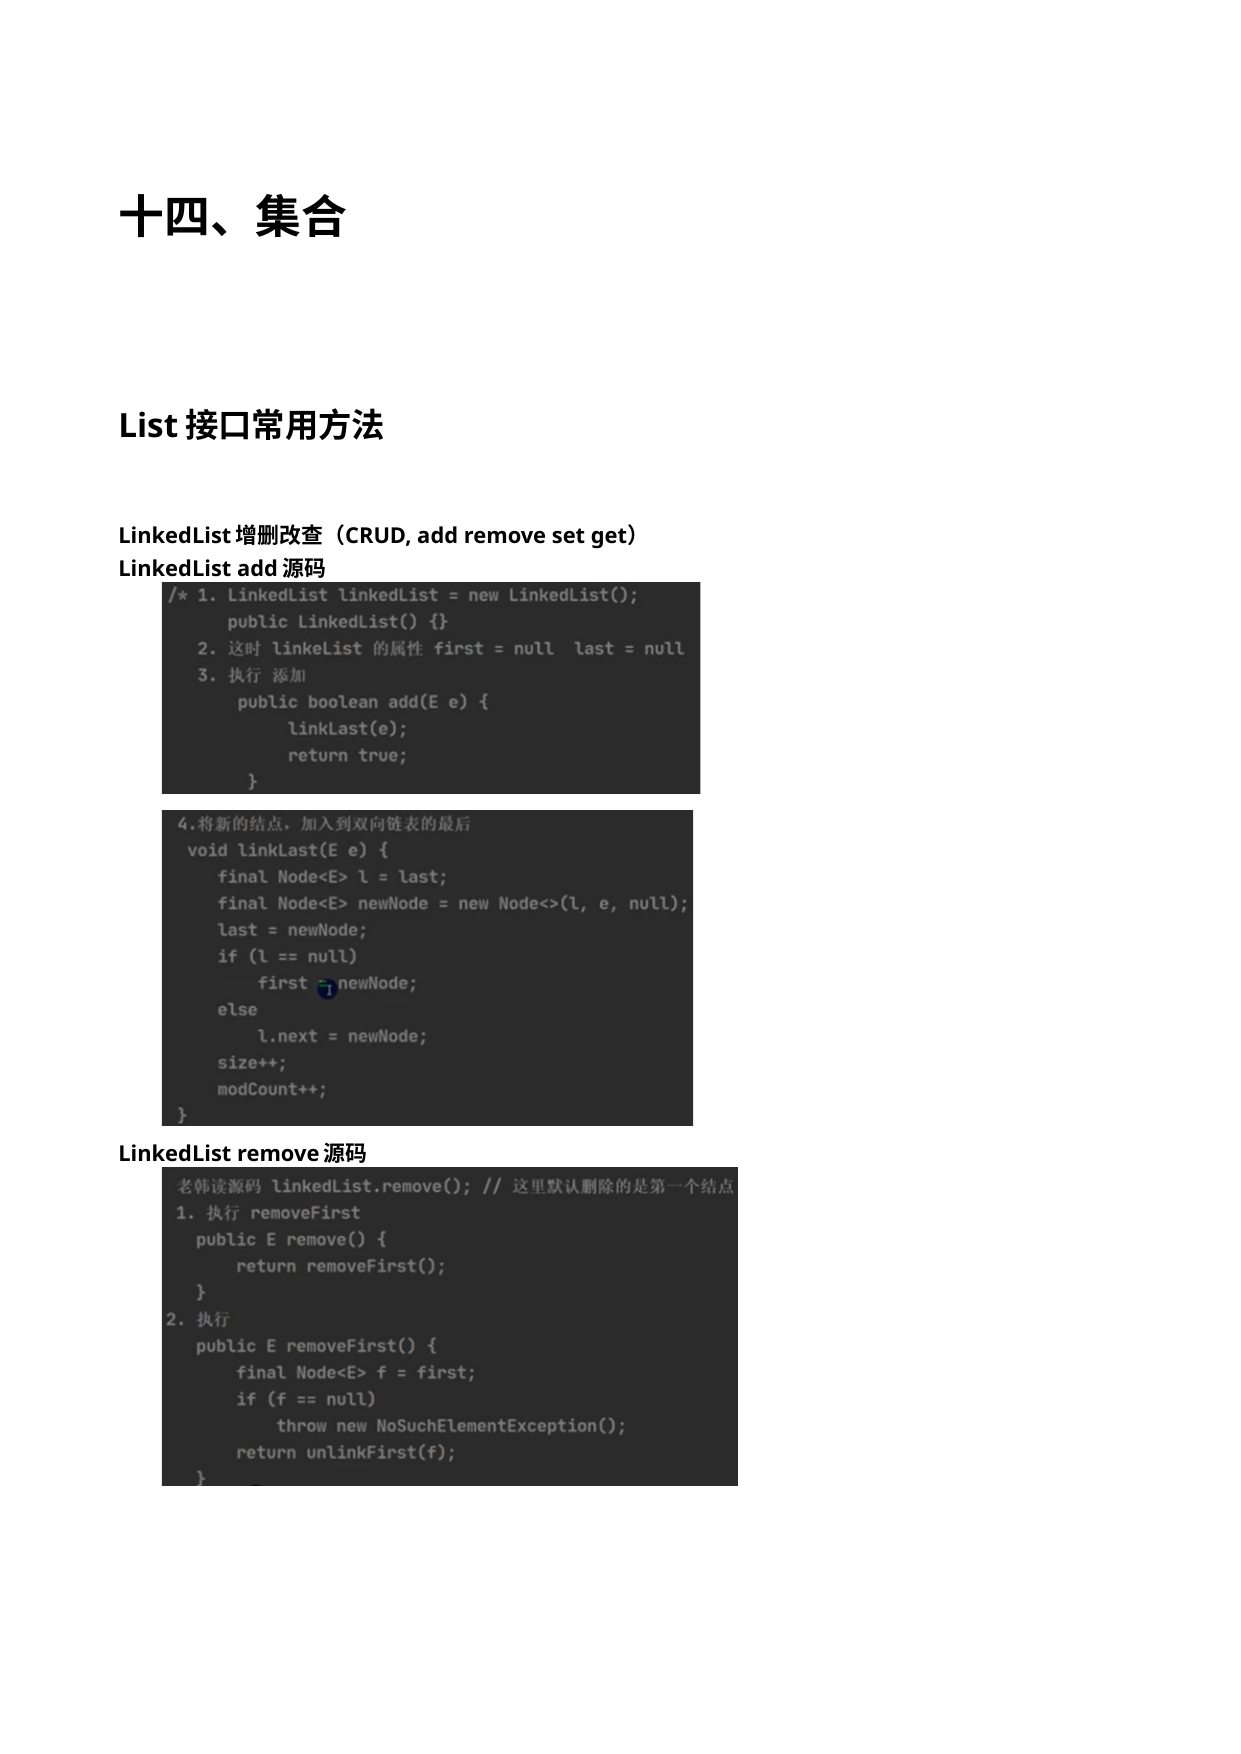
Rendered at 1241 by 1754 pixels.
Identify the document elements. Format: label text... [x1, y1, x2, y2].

picture [161, 582, 701, 794]
subtitle List接口常用方法 [118, 390, 1122, 455]
text LinkedList remove源码 [118, 1135, 1122, 1168]
picture [161, 1167, 738, 1486]
subtitle 十四、集合 [118, 165, 1122, 262]
picture [161, 810, 694, 1126]
text LinkedList add源码 [118, 550, 1122, 583]
text LinkedList增删改查（CRUD, add remove set get） [118, 518, 1122, 550]
